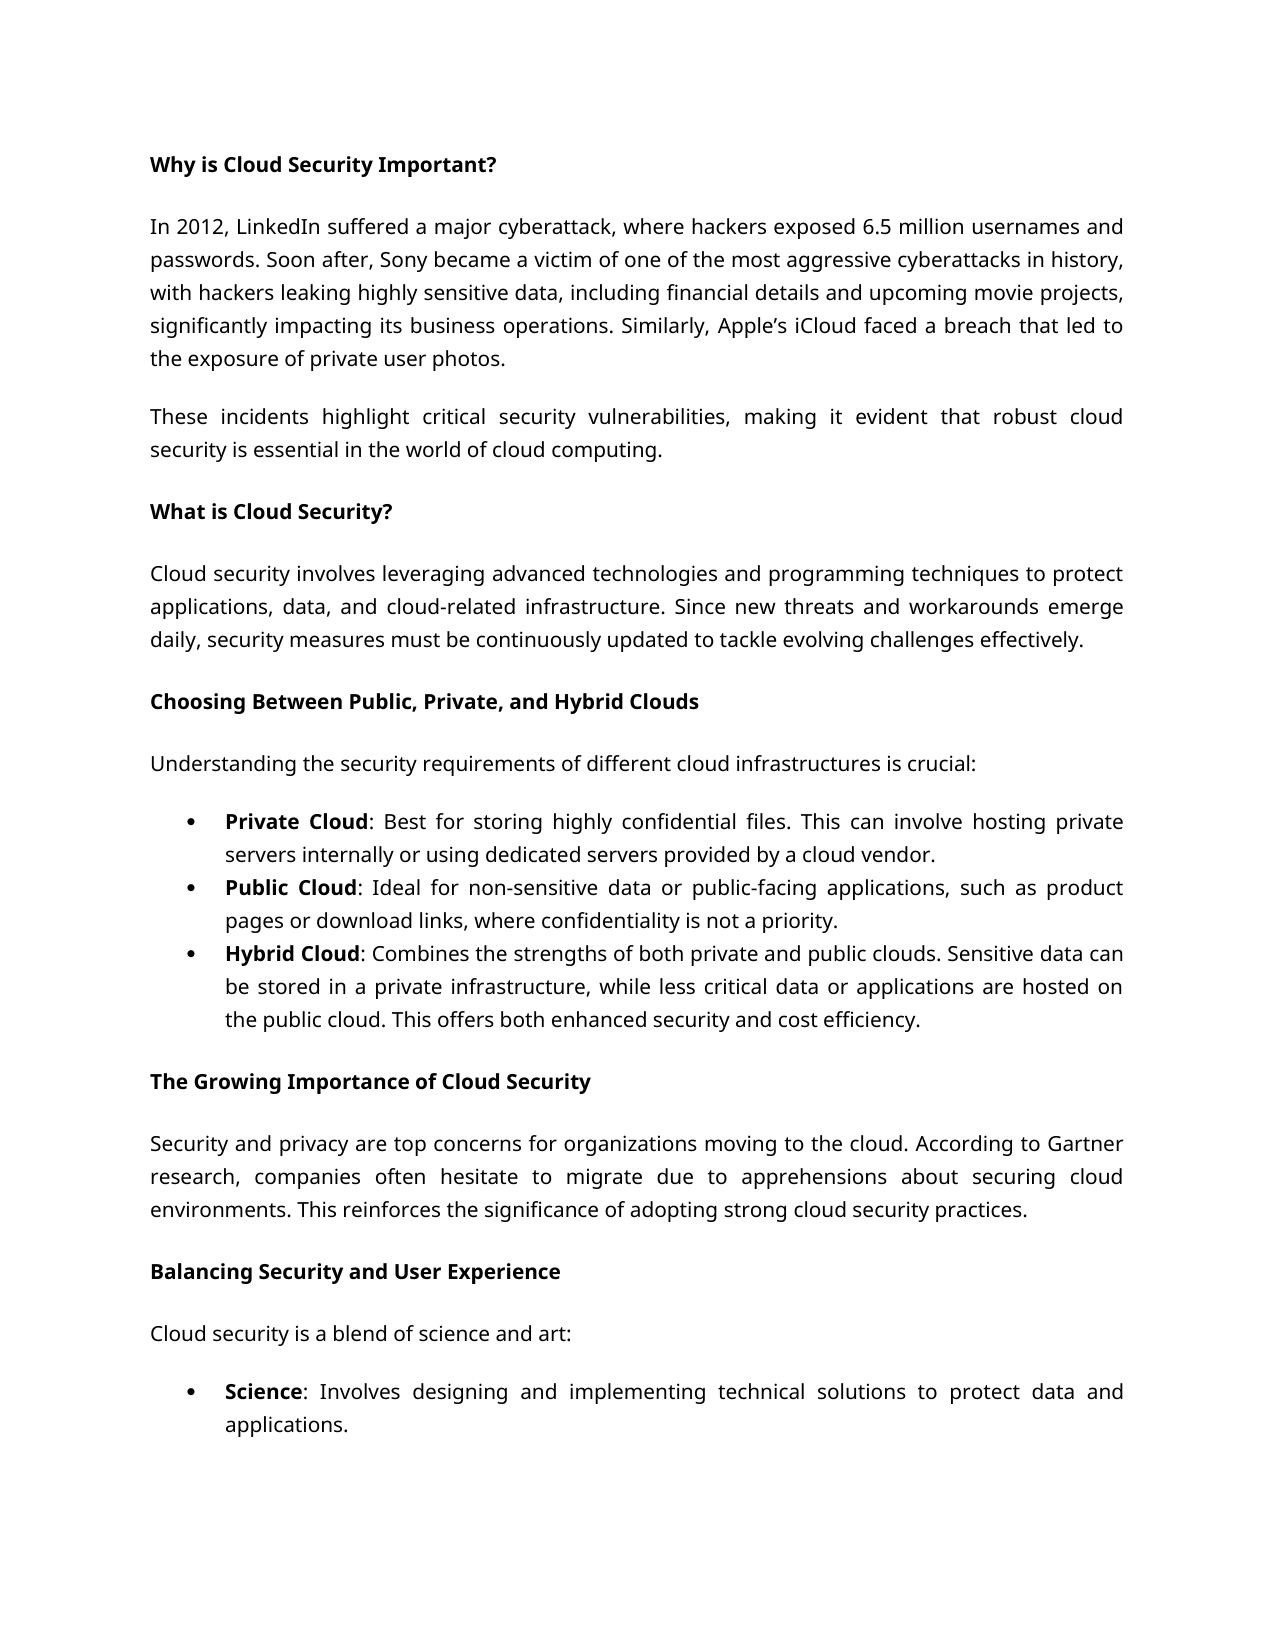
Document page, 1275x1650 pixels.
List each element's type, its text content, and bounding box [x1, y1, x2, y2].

subtitle The Growing Importance of Cloud Security [150, 1067, 1125, 1095]
list Public Cloud: Ideal for non-sensitive data or public-facing applications, such as product pages or download links, where confidentiality is not a priority. [187, 873, 1125, 934]
subtitle Choosing Between Public, Private, and Hybrid Clouds [150, 687, 1125, 716]
subtitle Balancing Security and User Experience [150, 1257, 1125, 1286]
text Cloud security involves leveraging advanced technologies and programming techniques to protect applications, data, and cloud-related infrastructure. Since new threats and workarounds emerge daily, security measures must be continuously updated to tackle evolving challenges effectively. [150, 559, 1125, 653]
subtitle Why is Cloud Security Important? [150, 150, 1125, 178]
text In 2012, LinkedIn suffered a major cyberattack, where hackers exposed 6.5 million usernames and passwords. Soon after, Sony became a victim of one of the most aggressive cyberattacks in history, with hackers leaking highly sensitive data, including financial details and upcoming movie projects, significantly impacting its business operations. Similarly, Apple’s iCloud faced a breach that led to the exposure of private user photos. [150, 212, 1125, 372]
list Science: Involves designing and implementing technical solutions to protect data and applications. [187, 1377, 1125, 1438]
text Cloud security is a blend of science and art: [150, 1319, 1125, 1348]
list Hybrid Cloud: Combines the strengths of both private and public clouds. Sensitive data can be stored in a private infrastructure, while less critical data or applications are hosted on the public cloud. This offers both enhanced security and cost efficiency. [187, 939, 1125, 1033]
text These incidents highlight critical security vulnerabilities, making it evident that robust cloud security is essential in the world of cloud computing. [150, 402, 1125, 463]
text Security and privacy are top concerns for organizations moving to the cloud. According to Gartner research, companies often hesitate to migrate due to apprehensions about securing cloud environments. This reinforces the significance of adopting strong cloud security practices. [150, 1129, 1125, 1223]
subtitle What is Cloud Security? [150, 497, 1125, 525]
list Private Cloud: Best for storing highly confidential files. This can involve hosting private servers internally or using dedicated servers provided by a cloud vendor. [187, 807, 1125, 868]
text Understanding the security requirements of different cloud infrastructures is crucial: [150, 749, 1125, 778]
